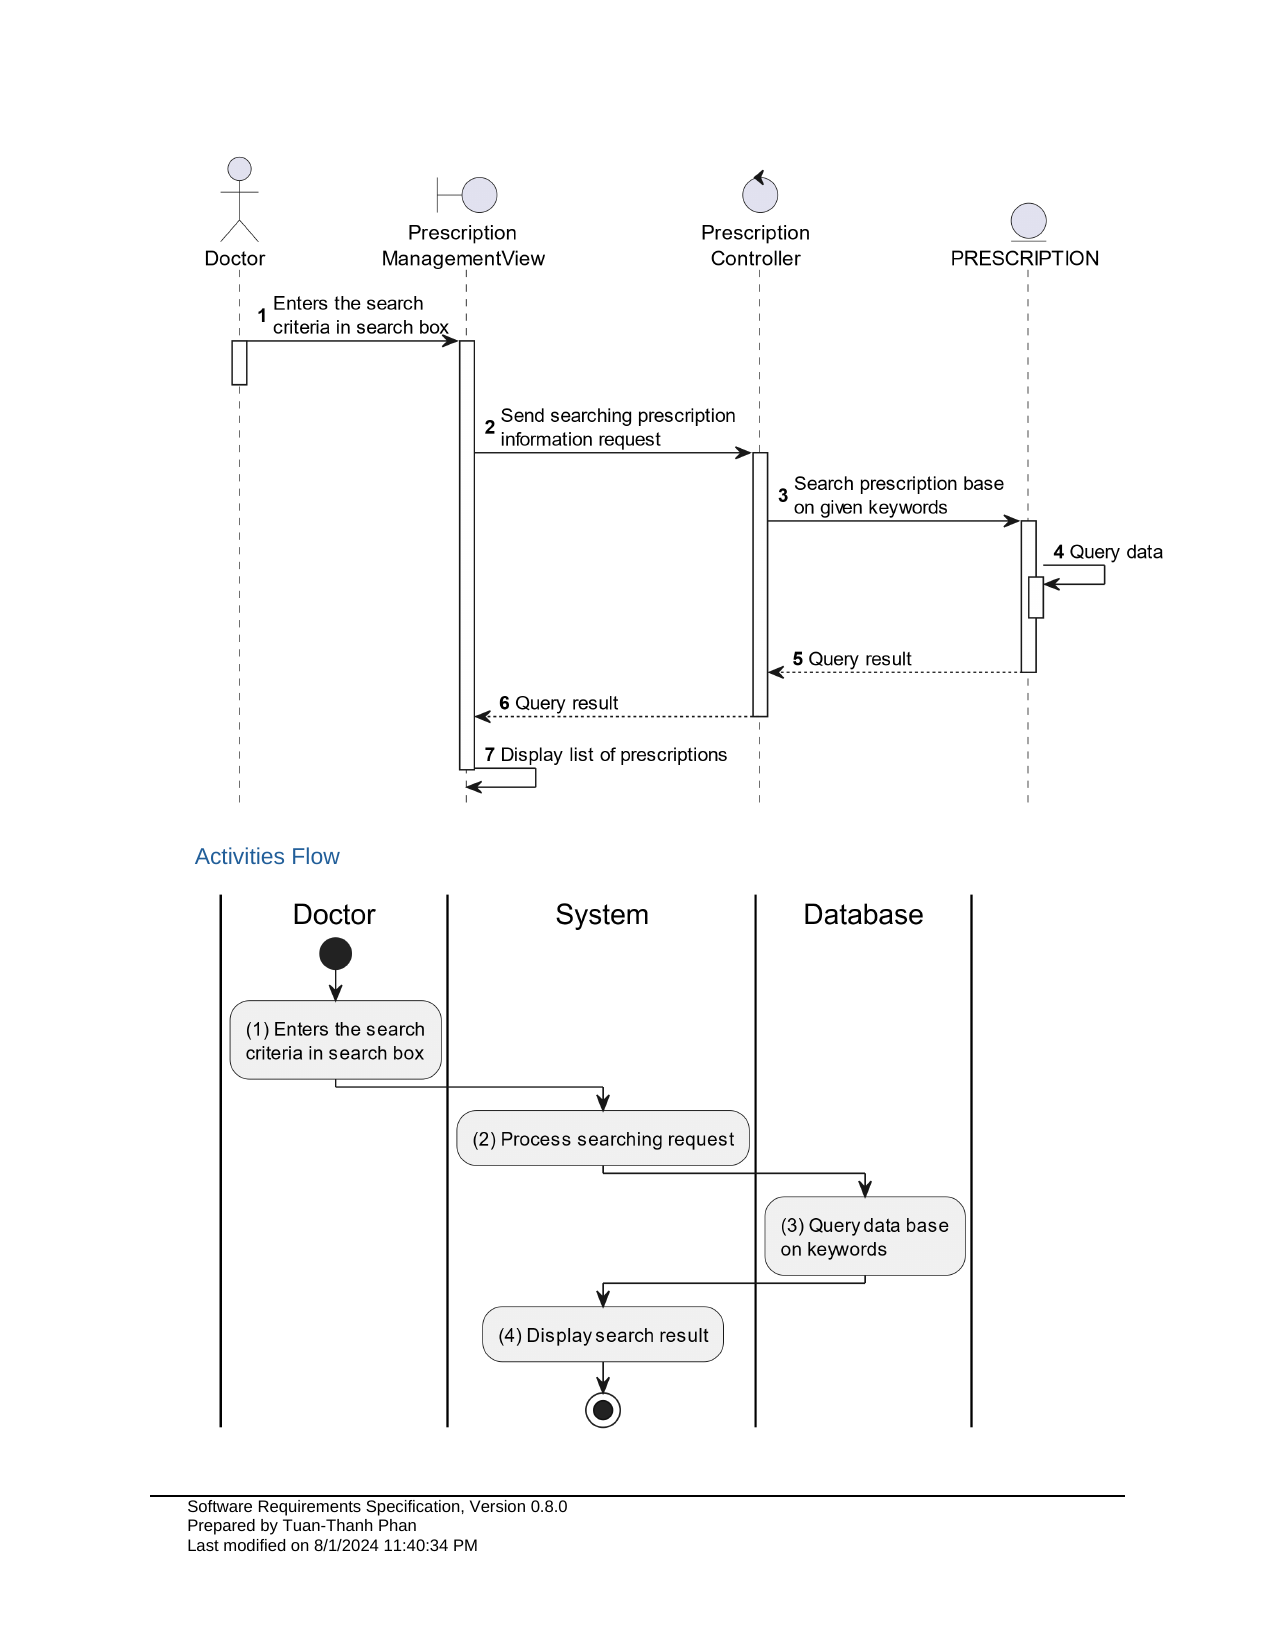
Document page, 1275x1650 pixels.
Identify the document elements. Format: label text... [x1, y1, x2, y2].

subtitle Activities Flow [194, 843, 1125, 870]
picture [197, 876, 1001, 1445]
picture [197, 150, 1173, 816]
